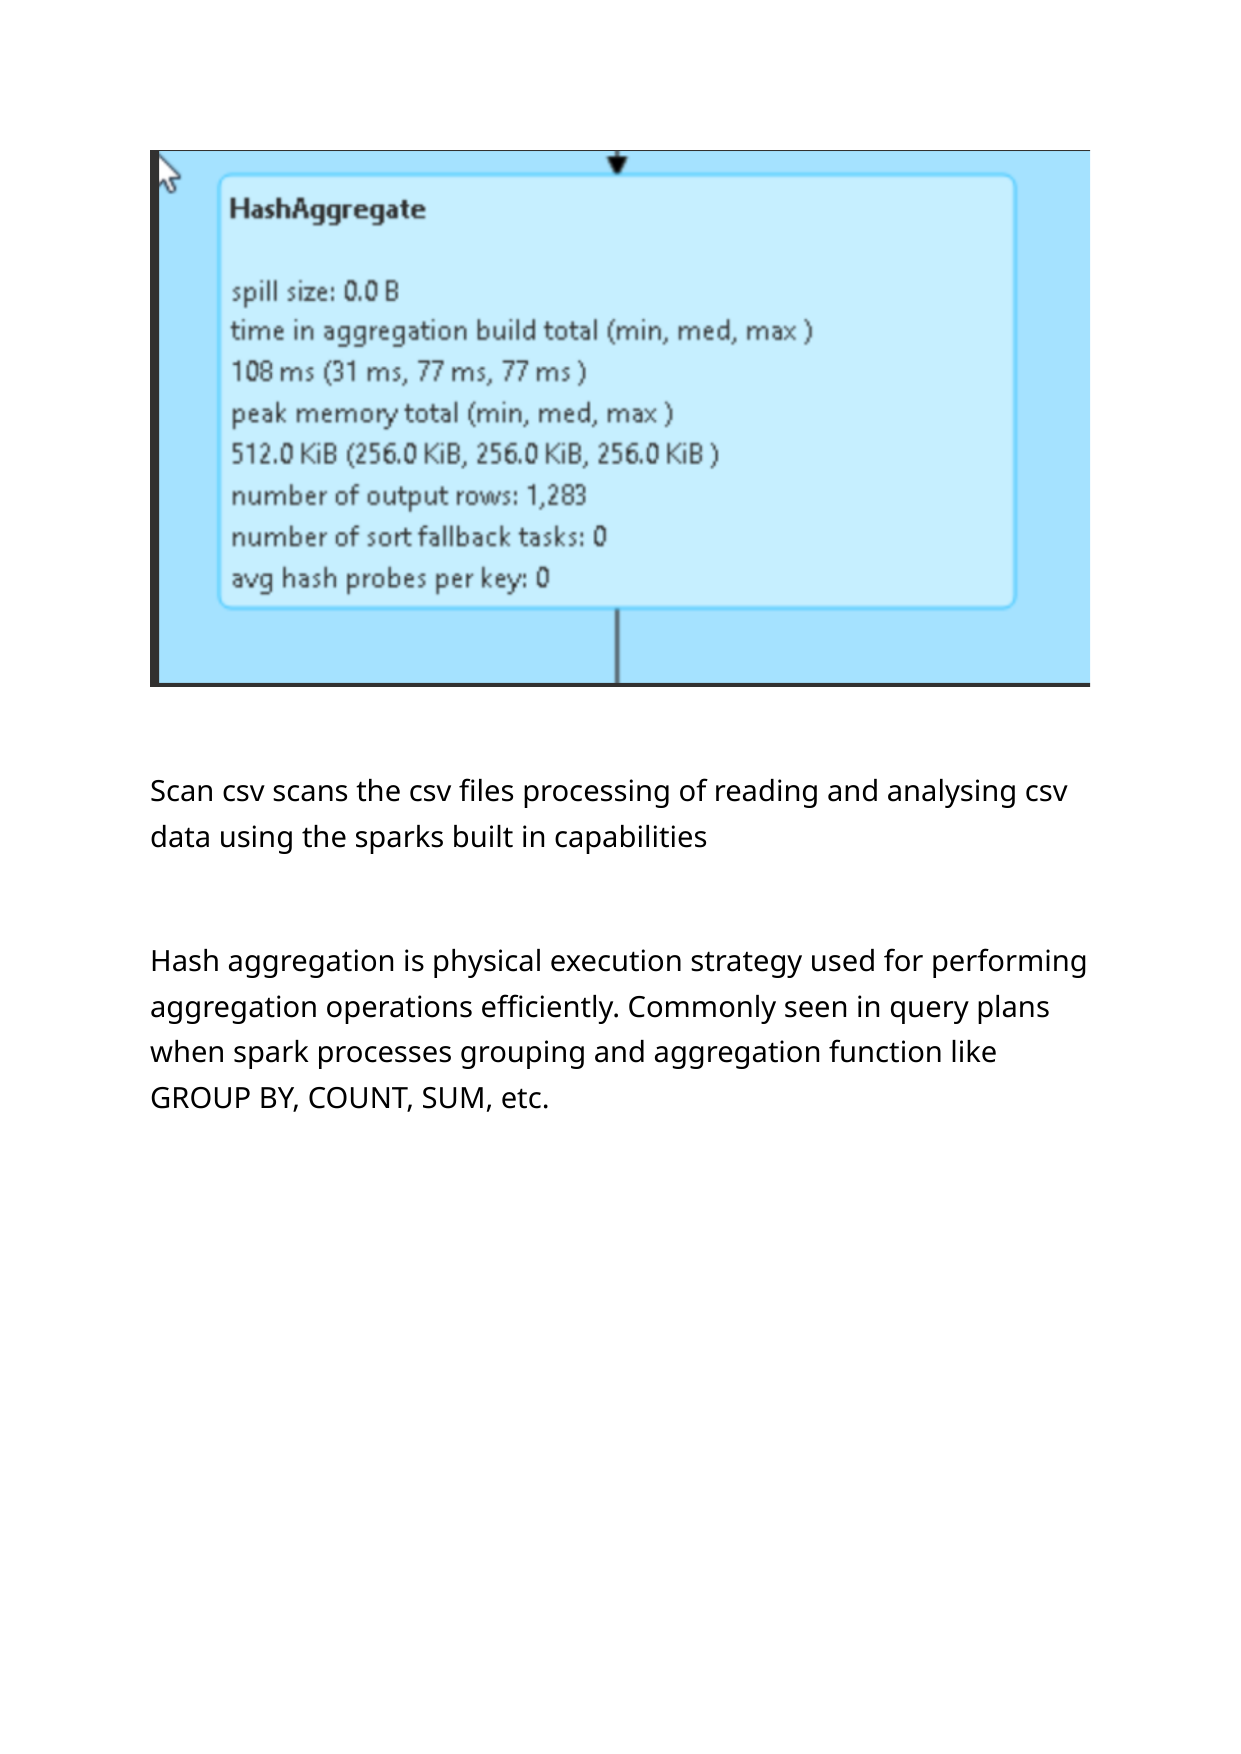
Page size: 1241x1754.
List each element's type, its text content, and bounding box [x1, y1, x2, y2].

text Scan csv scans the csv files processing of reading and analysing csv data using the sparks built in capabilities [150, 770, 1090, 856]
text Hash aggregation is physical execution strategy used for performing aggregation operations efficiently. Commonly seen in query plans when spark processes grouping and aggregation function like GROUP BY, COUNT, SUM, etc. [150, 940, 1090, 1117]
picture [150, 150, 1091, 687]
